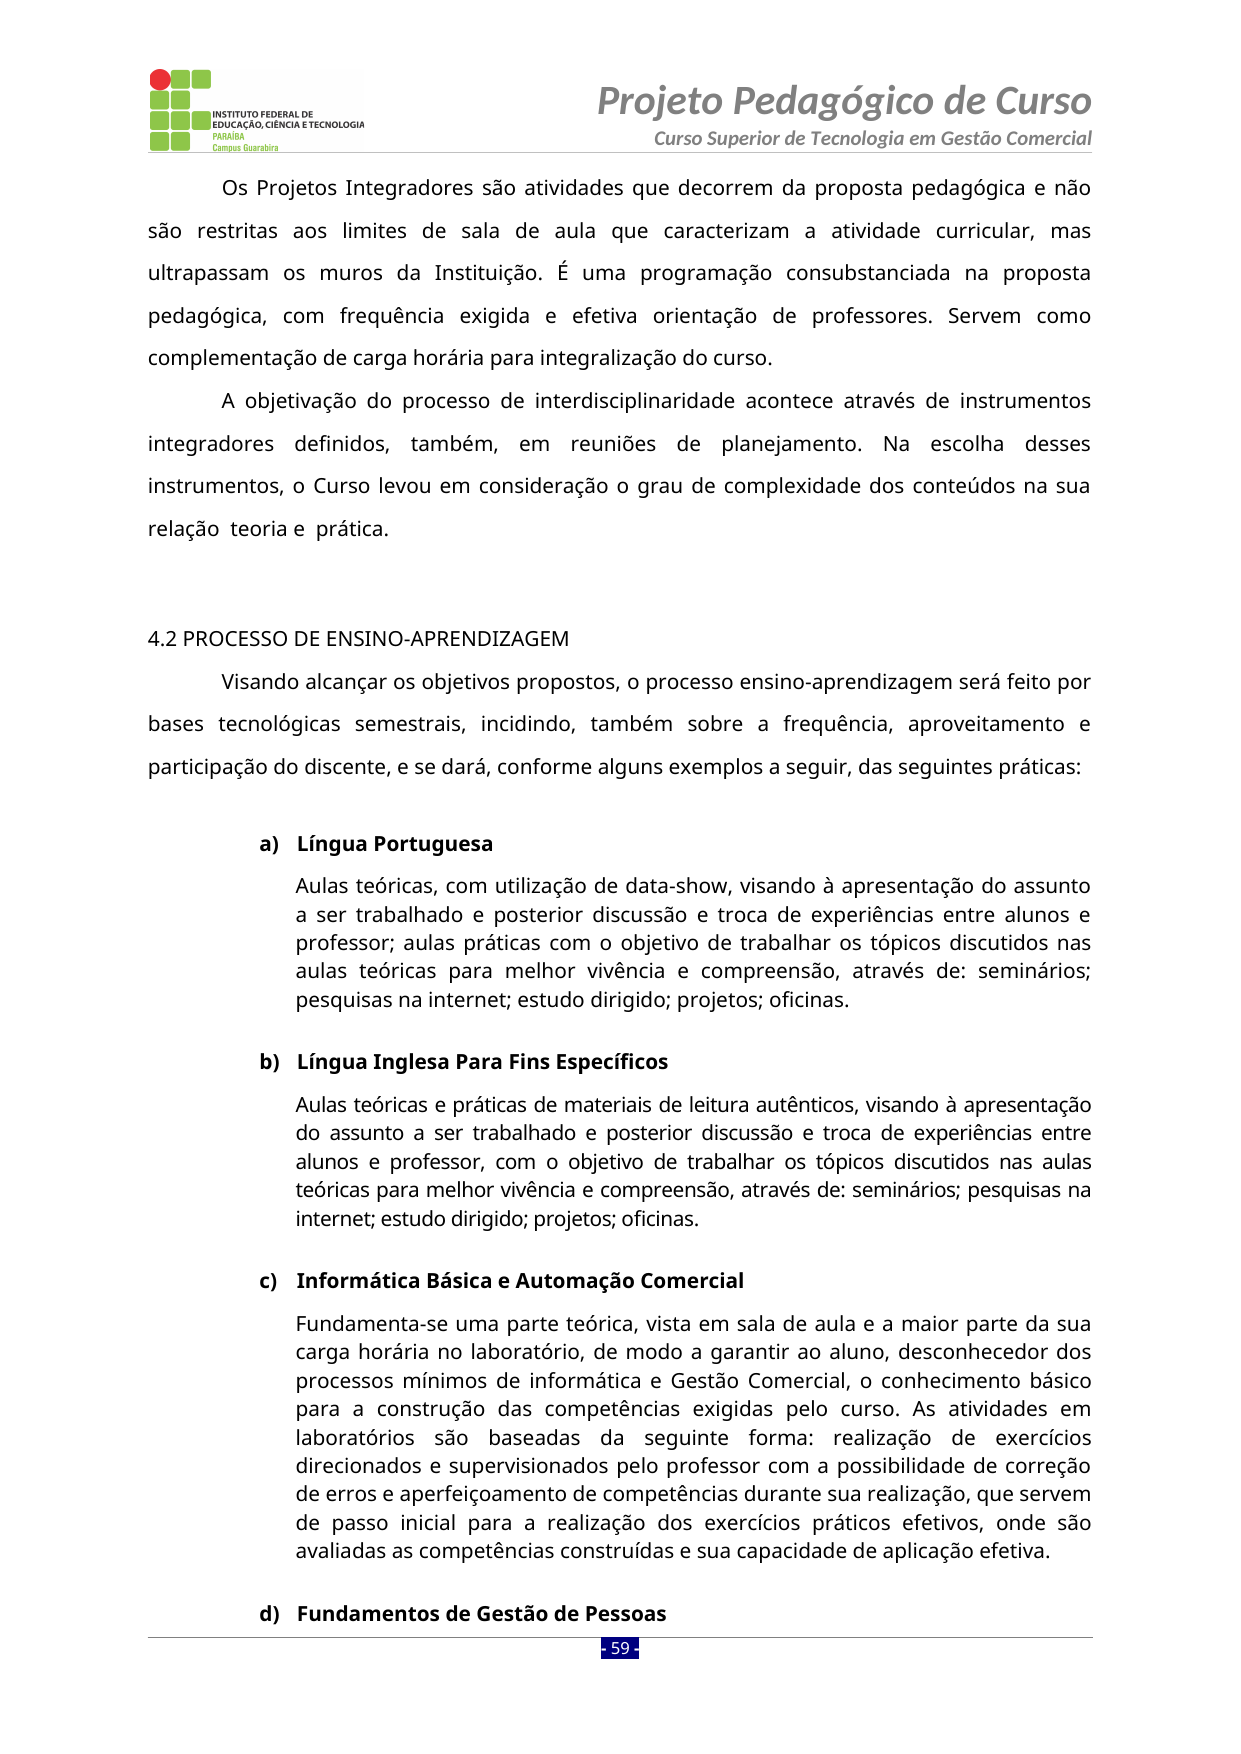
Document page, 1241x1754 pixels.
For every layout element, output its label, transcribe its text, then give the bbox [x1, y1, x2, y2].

list Língua Portuguesa [259, 829, 1092, 857]
text Aulas teóricas, com utilização de data-show, visando à apresentação do assunto a ser trabalhado e posterior discussão e troca de experiências entre alunos e professor; aulas práticas com o objetivo de trabalhar os tópicos discutidos nas aulas teóricas para melhor vivência e compreensão, através de: seminários; pesquisas na internet; estudo dirigido; projetos; oficinas. [295, 871, 1092, 1013]
list Informática Básica e Automação Comercial [259, 1266, 1092, 1295]
text Aulas teóricas e práticas de materiais de leitura autênticos, visando à apresentação do assunto a ser trabalhado e posterior discussão e troca de experiências entre alunos e professor, com o objetivo de trabalhar os tópicos discutidos nas aulas teóricas para melhor vivência e compreensão, através de: seminários; pesquisas na internet; estudo dirigido; projetos; oficinas. [295, 1090, 1092, 1232]
list Língua Inglesa Para Fins Específicos [259, 1047, 1092, 1076]
text Fundamenta-se uma parte teórica, vista em sala de aula e a maior parte da sua carga horária no laboratório, de modo a garantir ao aluno, desconhecedor dos processos mínimos de informática e Gestão Comercial, o conhecimento básico para a construção das competências exigidas pelo curso. As atividades em laboratórios são baseadas da seguinte forma: realização de exercícios direcionados e supervisionados pelo professor com a possibilidade de correção de erros e aperfeiçoamento de competências durante sua realização, que servem de passo inicial para a realização dos exercícios práticos efetivos, onde são avaliadas as competências construídas e sua capacidade de aplicação efetiva. [295, 1309, 1092, 1565]
picture [150, 69, 365, 152]
text Os Projetos Integradores são atividades que decorrem da proposta pedagógica e não são restritas aos limites de sala de aula que caracterizam a atividade curricular, mas ultrapassam os muros da Instituição. É uma programação consubstanciada na proposta pedagógica, com frequência exigida e efetiva orientação de professores. Servem como complementação de carga horária para integralização do curso. [148, 173, 1092, 372]
text 4.2 PROCESSO DE ENSINO-APRENDIZAGEM [148, 624, 1092, 653]
text A objetivação do processo de interdisciplinaridade acontece através de instrumentos integradores definidos, também, em reuniões de planejamento. Na escolha desses instrumentos, o Curso levou em consideração o grau de complexidade dos conteúdos na sua relação teoria e prática. [148, 386, 1092, 542]
list Fundamentos de Gestão de Pessoas [259, 1599, 1092, 1627]
text Visando alcançar os objetivos propostos, o processo ensino-aprendizagem será feito por bases tecnológicas semestrais, incidindo, também sobre a frequência, aproveitamento e participação do discente, e se dará, conforme alguns exemplos a seguir, das seguintes práticas: [148, 667, 1092, 780]
